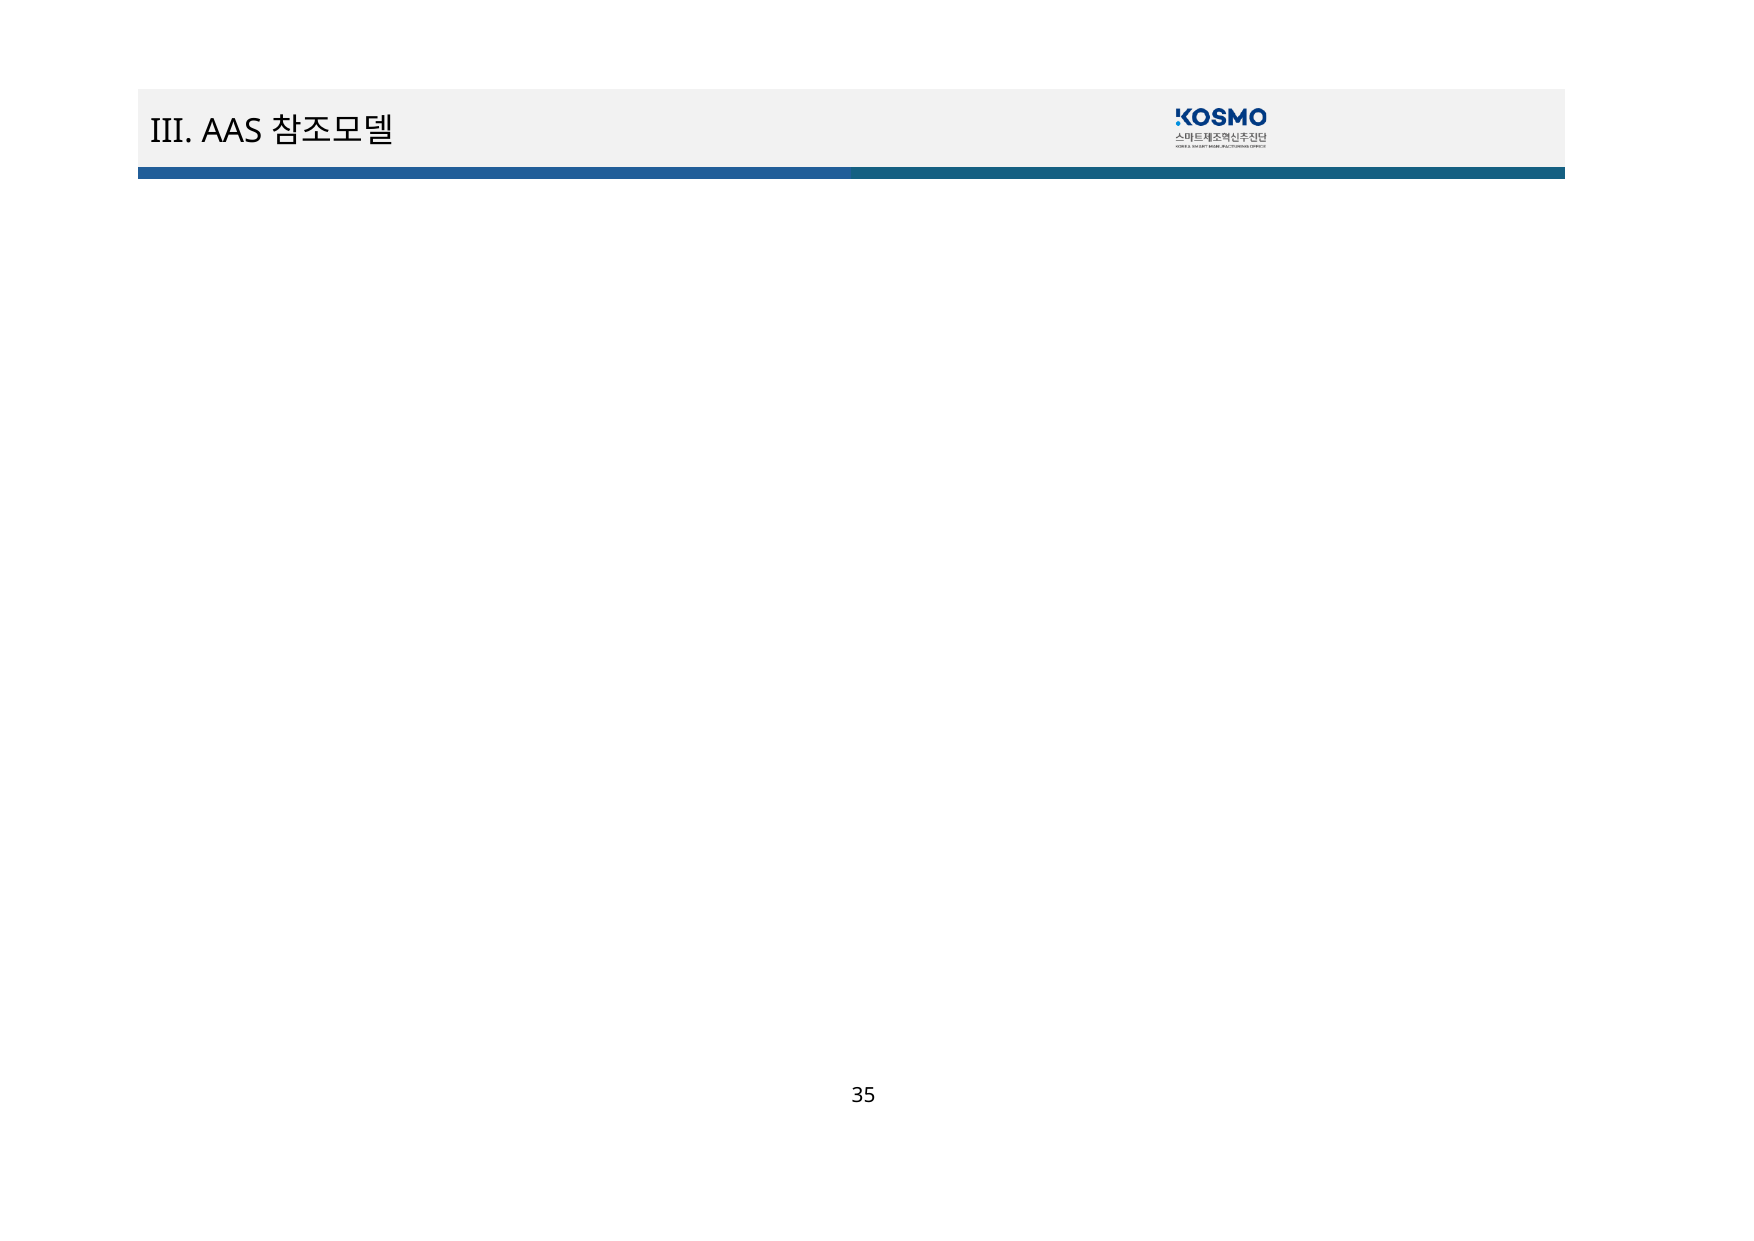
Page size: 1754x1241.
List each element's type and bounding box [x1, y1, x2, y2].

picture [1175, 108, 1267, 148]
